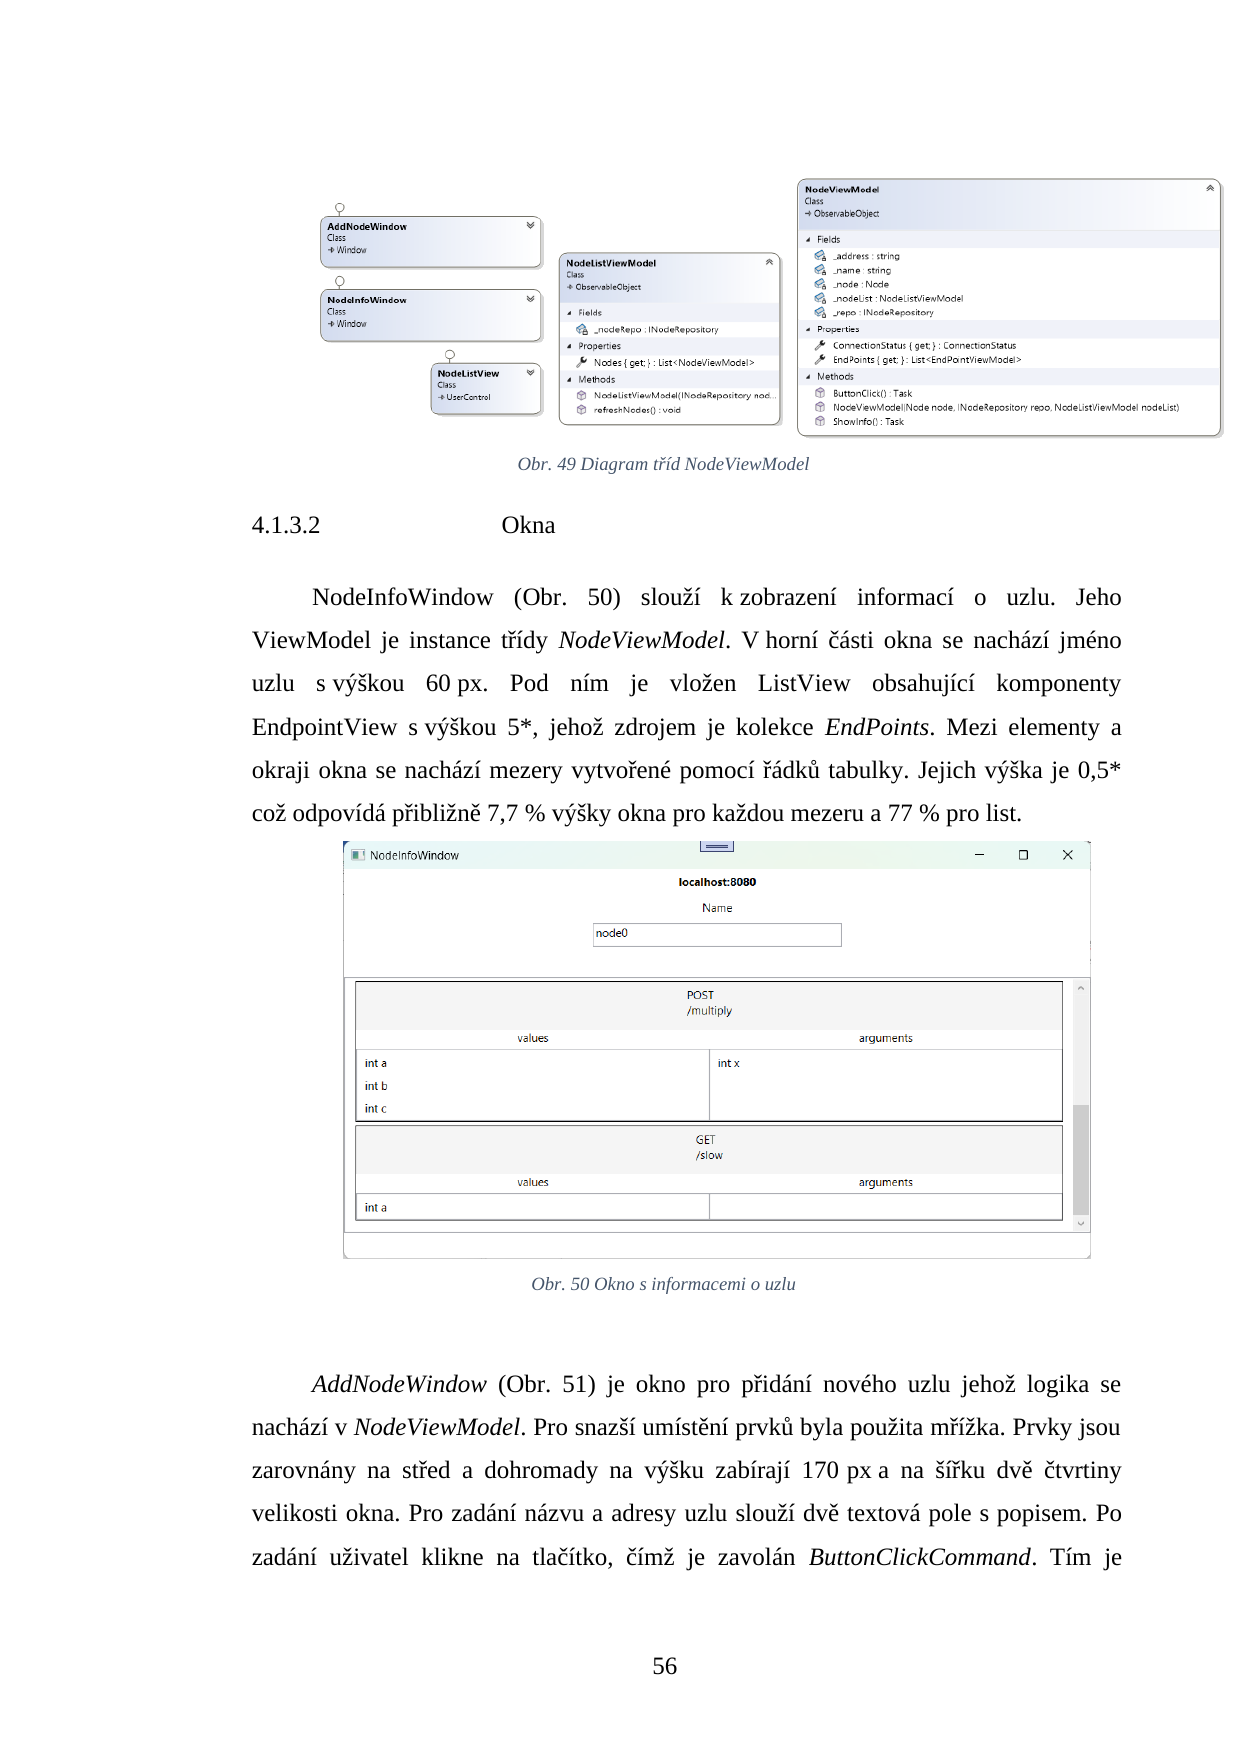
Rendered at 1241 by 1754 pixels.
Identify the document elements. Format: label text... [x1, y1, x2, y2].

picture [311, 177, 1228, 439]
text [252, 1369, 1122, 1570]
picture [343, 841, 1091, 1259]
text NodeInfoWindow (Obr. 50) slouží k zobrazení informací o uzlu. Jeho ViewModel je instance třídy NodeViewModel. V horní části okna se nachází jméno uzlu s výškou 60 px. Pod ním je vložen ListView obsahující komponenty EndpointView s výškou 5*, jehož zdrojem je kolekce EndPoints. Mezi elementy a okraji okna se nachází mezery vytvořené pomocí řádků tabulky. Jejich výška je 0,5* což odpovídá přibližně 7,7 % výšky okna pro každou mezeru a 77 % pro list. [252, 582, 1122, 827]
subtitle Okna [252, 510, 1122, 539]
